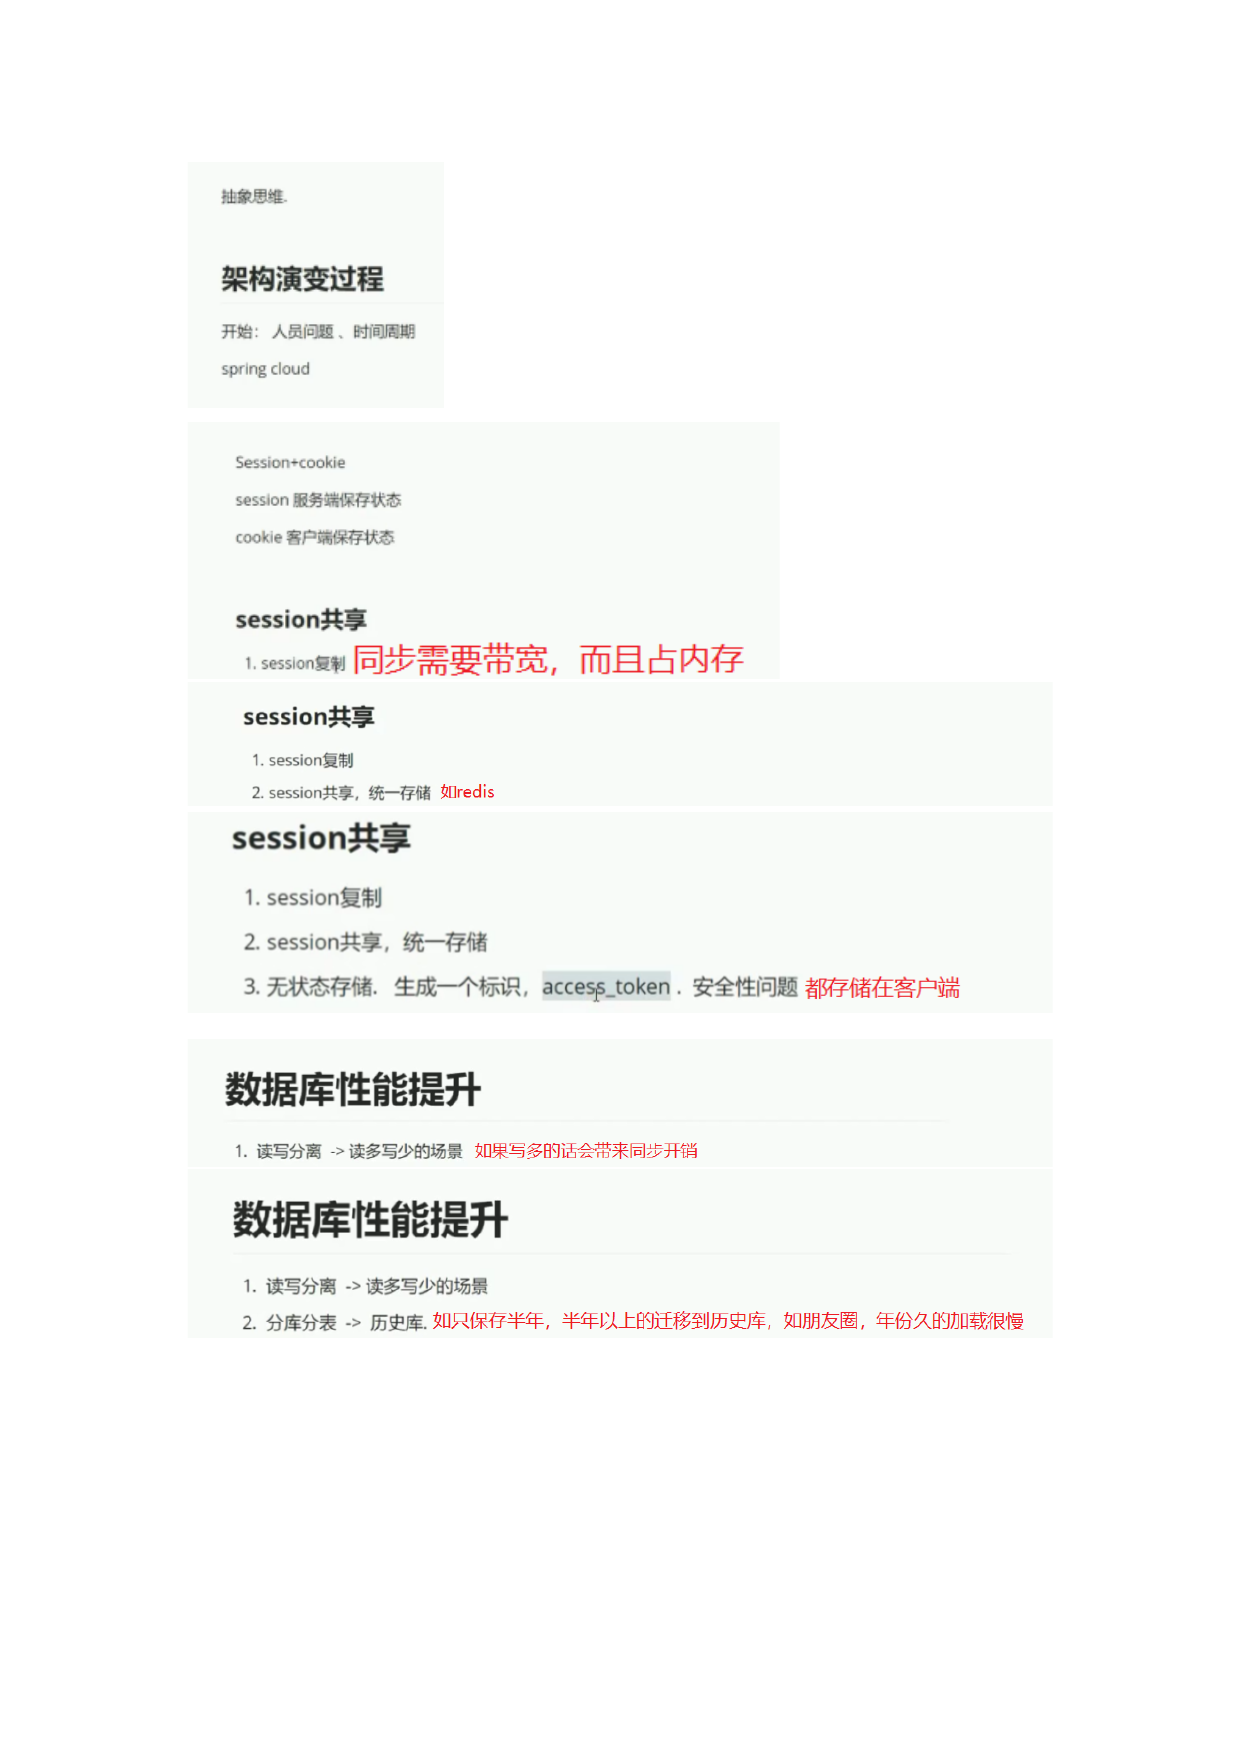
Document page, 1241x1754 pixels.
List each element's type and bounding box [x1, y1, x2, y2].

picture [187, 682, 1053, 806]
picture [187, 812, 1053, 1013]
picture [187, 422, 780, 679]
picture [187, 1169, 1053, 1338]
picture [187, 1039, 1053, 1167]
picture [187, 162, 444, 408]
